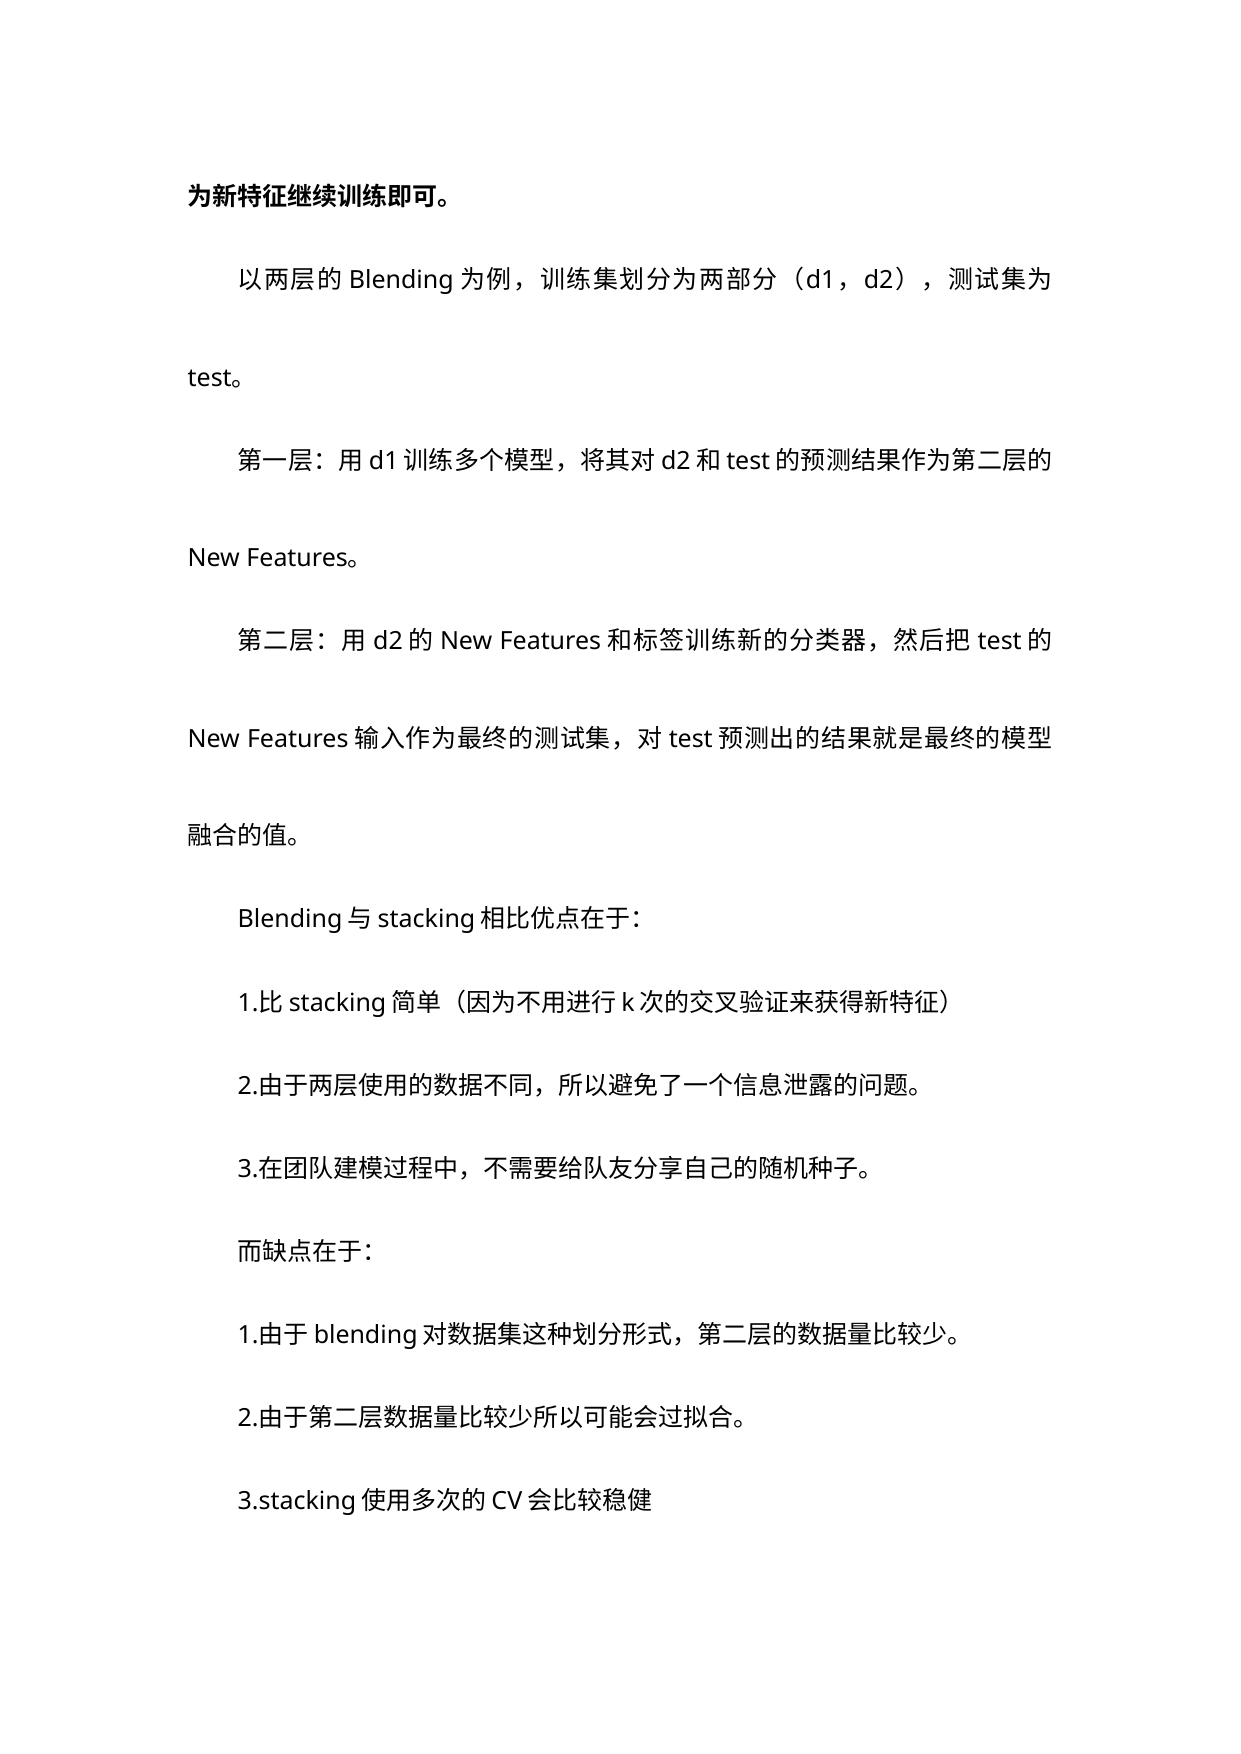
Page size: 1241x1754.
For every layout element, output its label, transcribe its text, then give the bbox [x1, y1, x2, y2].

text 1.由于blending对数据集这种划分形式，第二层的数据量比较少。 [187, 1300, 1053, 1365]
text 2.由于两层使用的数据不同，所以避免了一个信息泄露的问题。 [187, 1051, 1053, 1116]
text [187, 162, 1053, 227]
text 2.由于第二层数据量比较少所以可能会过拟合。 [187, 1383, 1053, 1448]
text 以两层的Blending为例，训练集划分为两部分（d1，d2），测试集为test。 [187, 245, 1053, 408]
text Blending与stacking相比优点在于： [187, 884, 1053, 949]
text 3.在团队建模过程中，不需要给队友分享自己的随机种子。 [187, 1134, 1053, 1199]
text 第二层：用d2的New Features和标签训练新的分类器，然后把test的New Features输入作为最终的测试集，对test预测出的结果就是最终的模型融合的值。 [187, 606, 1053, 866]
text 1.比stacking简单（因为不用进行k次的交叉验证来获得新特征） [187, 968, 1053, 1033]
text 第一层：用d1训练多个模型，将其对d2和test的预测结果作为第二层的New Features。 [187, 426, 1053, 588]
text 3.stacking使用多次的CV会比较稳健 [187, 1466, 1053, 1531]
text 而缺点在于： [187, 1217, 1053, 1282]
